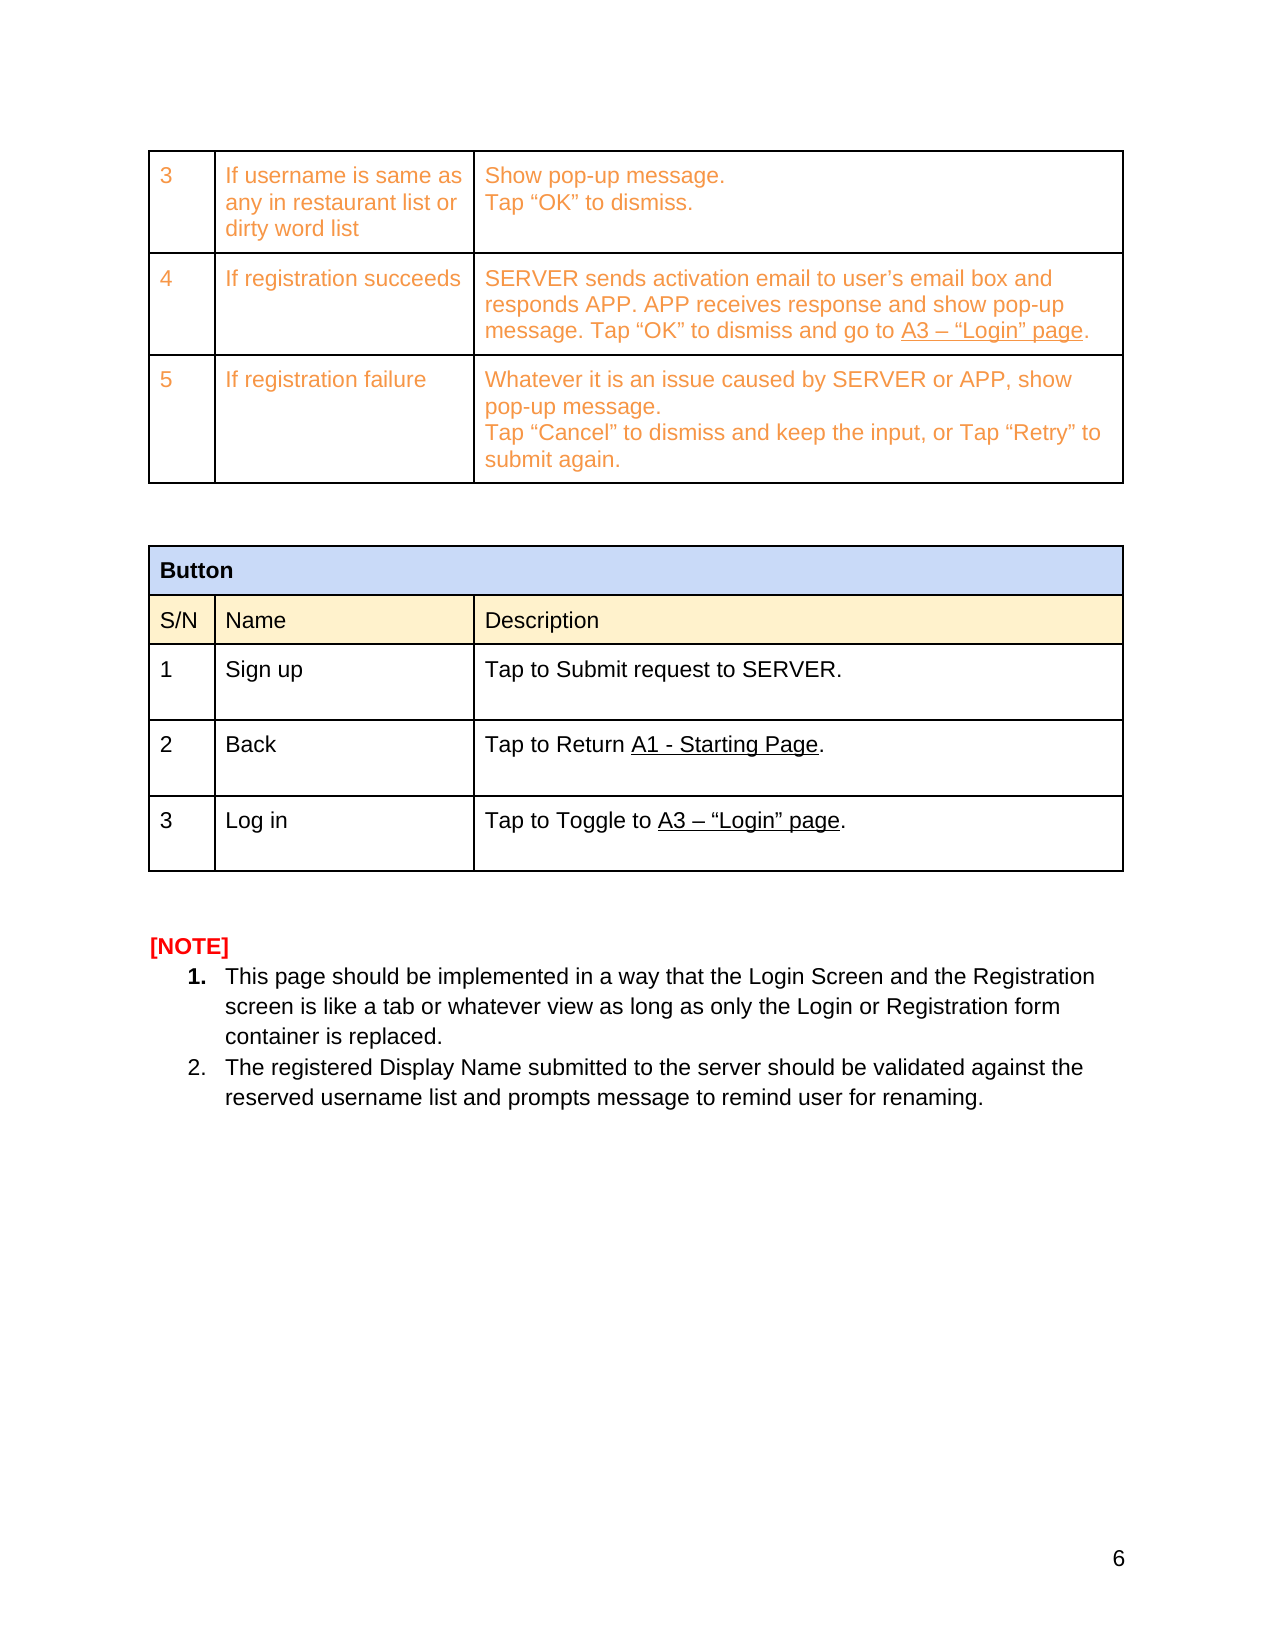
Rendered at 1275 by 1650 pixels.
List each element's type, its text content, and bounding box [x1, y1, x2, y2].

table_cell Name [216, 596, 473, 643]
text [NOTE] [150, 933, 1125, 959]
list The registered Display Name submitted to the server should be validated against the reserved username list and prompts message to remind user for renaming. [187, 1053, 1125, 1110]
table_cell Log in [216, 797, 473, 870]
table_cell Sign up [216, 645, 473, 719]
table_cell 1 [150, 645, 214, 719]
table_cell If registration succeeds [216, 254, 473, 354]
table_cell S/N [150, 596, 214, 643]
table_cell If username is same as any in restaurant list or dirty word list [216, 152, 473, 252]
table_cell Back [216, 721, 473, 794]
table_cell 4 [150, 254, 214, 354]
table_cell If registration failure [216, 356, 473, 482]
list This page should be implemented in a way that the Login Screen and the Registration screen is like a tab or whatever view as long as only the Login or Registration form container is replaced. [187, 963, 1125, 1050]
table_cell 5 [150, 356, 214, 482]
table_cell 3 [150, 797, 214, 870]
table_cell 2 [150, 721, 214, 794]
table_cell Whatever it is an issue caused by SERVER or APP, show pop-up message. Tap “Cancel” to dismiss and keep the input, or Tap “Retry” to submit again. [475, 356, 1122, 482]
table_cell Tap to Submit request to SERVER. [475, 645, 1122, 719]
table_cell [475, 152, 1122, 252]
table_cell SERVER sends activation email to user’s email box and responds APP. APP receives response and show pop-up message. Tap “OK” to dismiss and go to A3 – “Login” page. [475, 254, 1122, 354]
table_header Button [150, 547, 1122, 594]
table_cell Tap to Return A1 - Starting Page. [475, 721, 1122, 794]
table_cell Description [475, 596, 1122, 643]
table_cell Tap to Toggle to A3 – “Login” page. [475, 797, 1122, 870]
table_cell 3 [150, 152, 214, 252]
